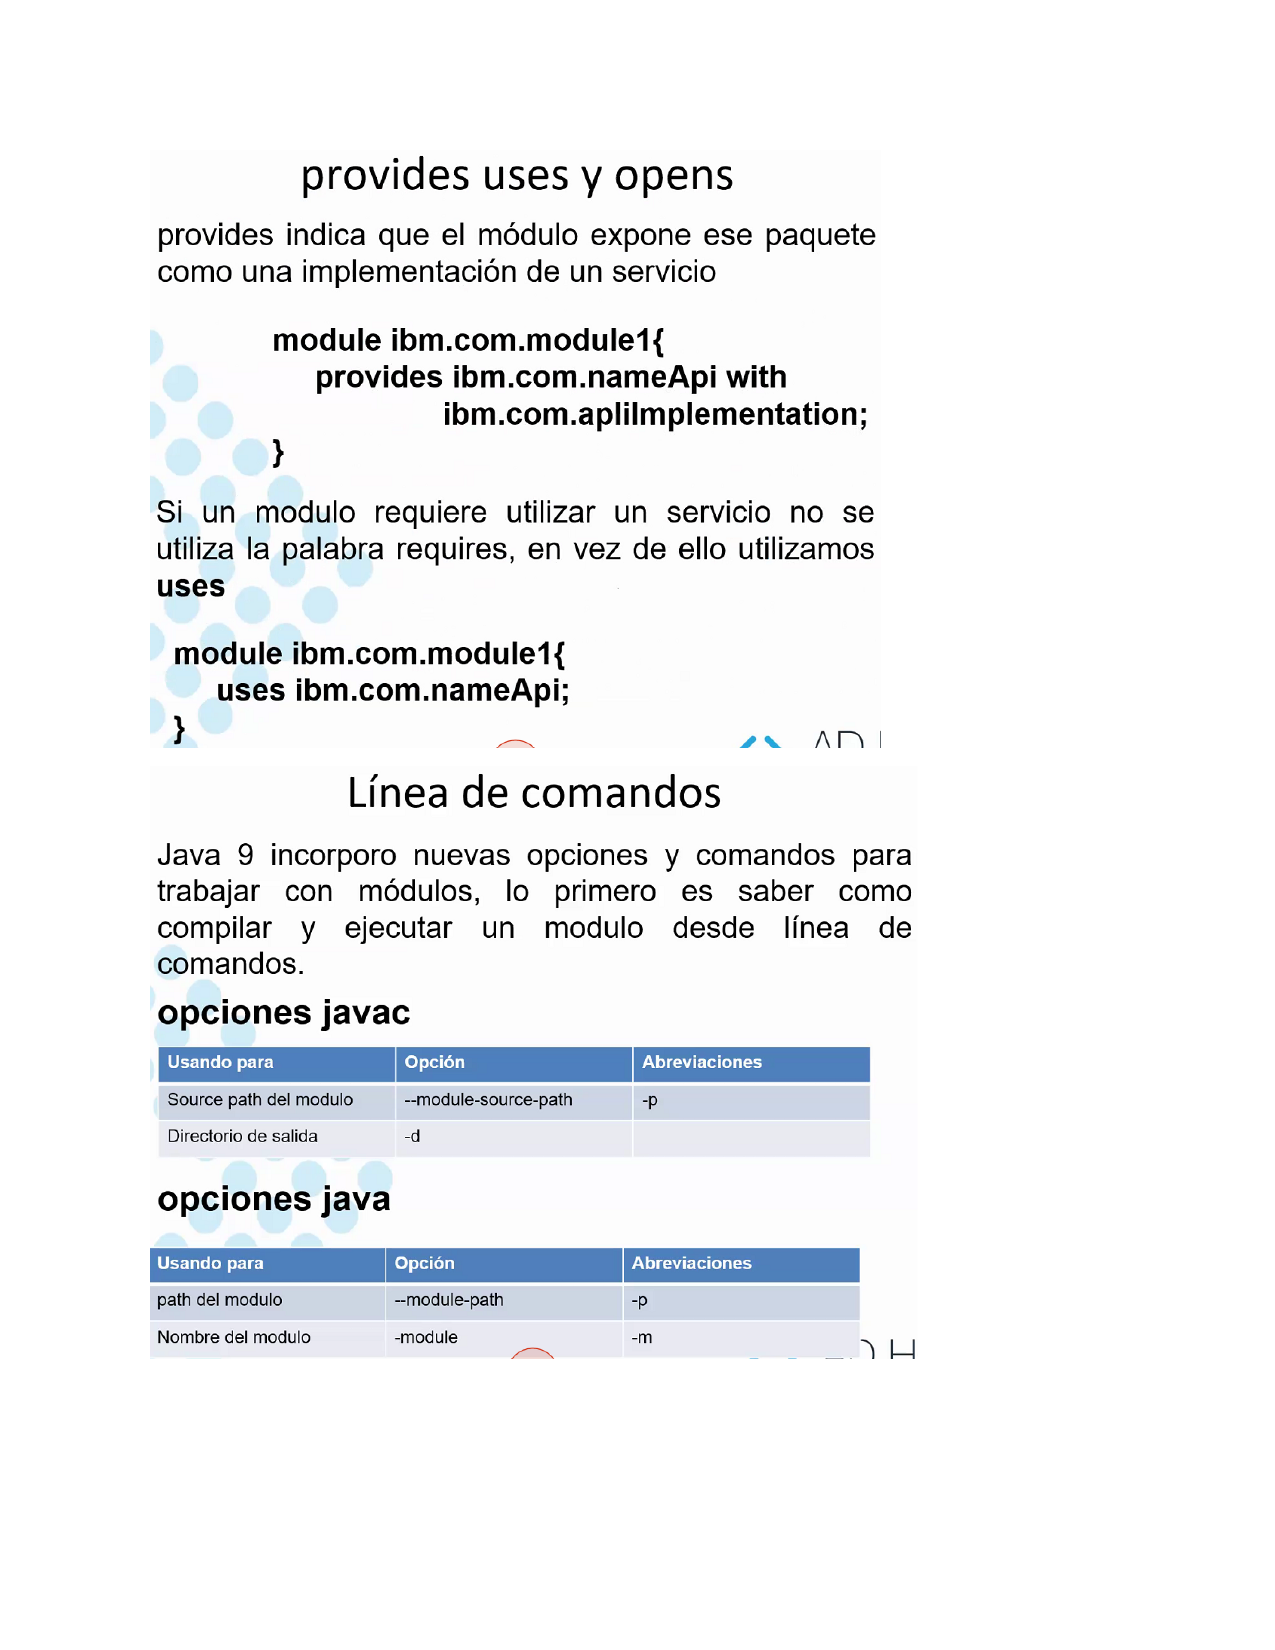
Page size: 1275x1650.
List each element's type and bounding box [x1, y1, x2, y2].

picture [150, 150, 881, 748]
picture [150, 766, 918, 1359]
